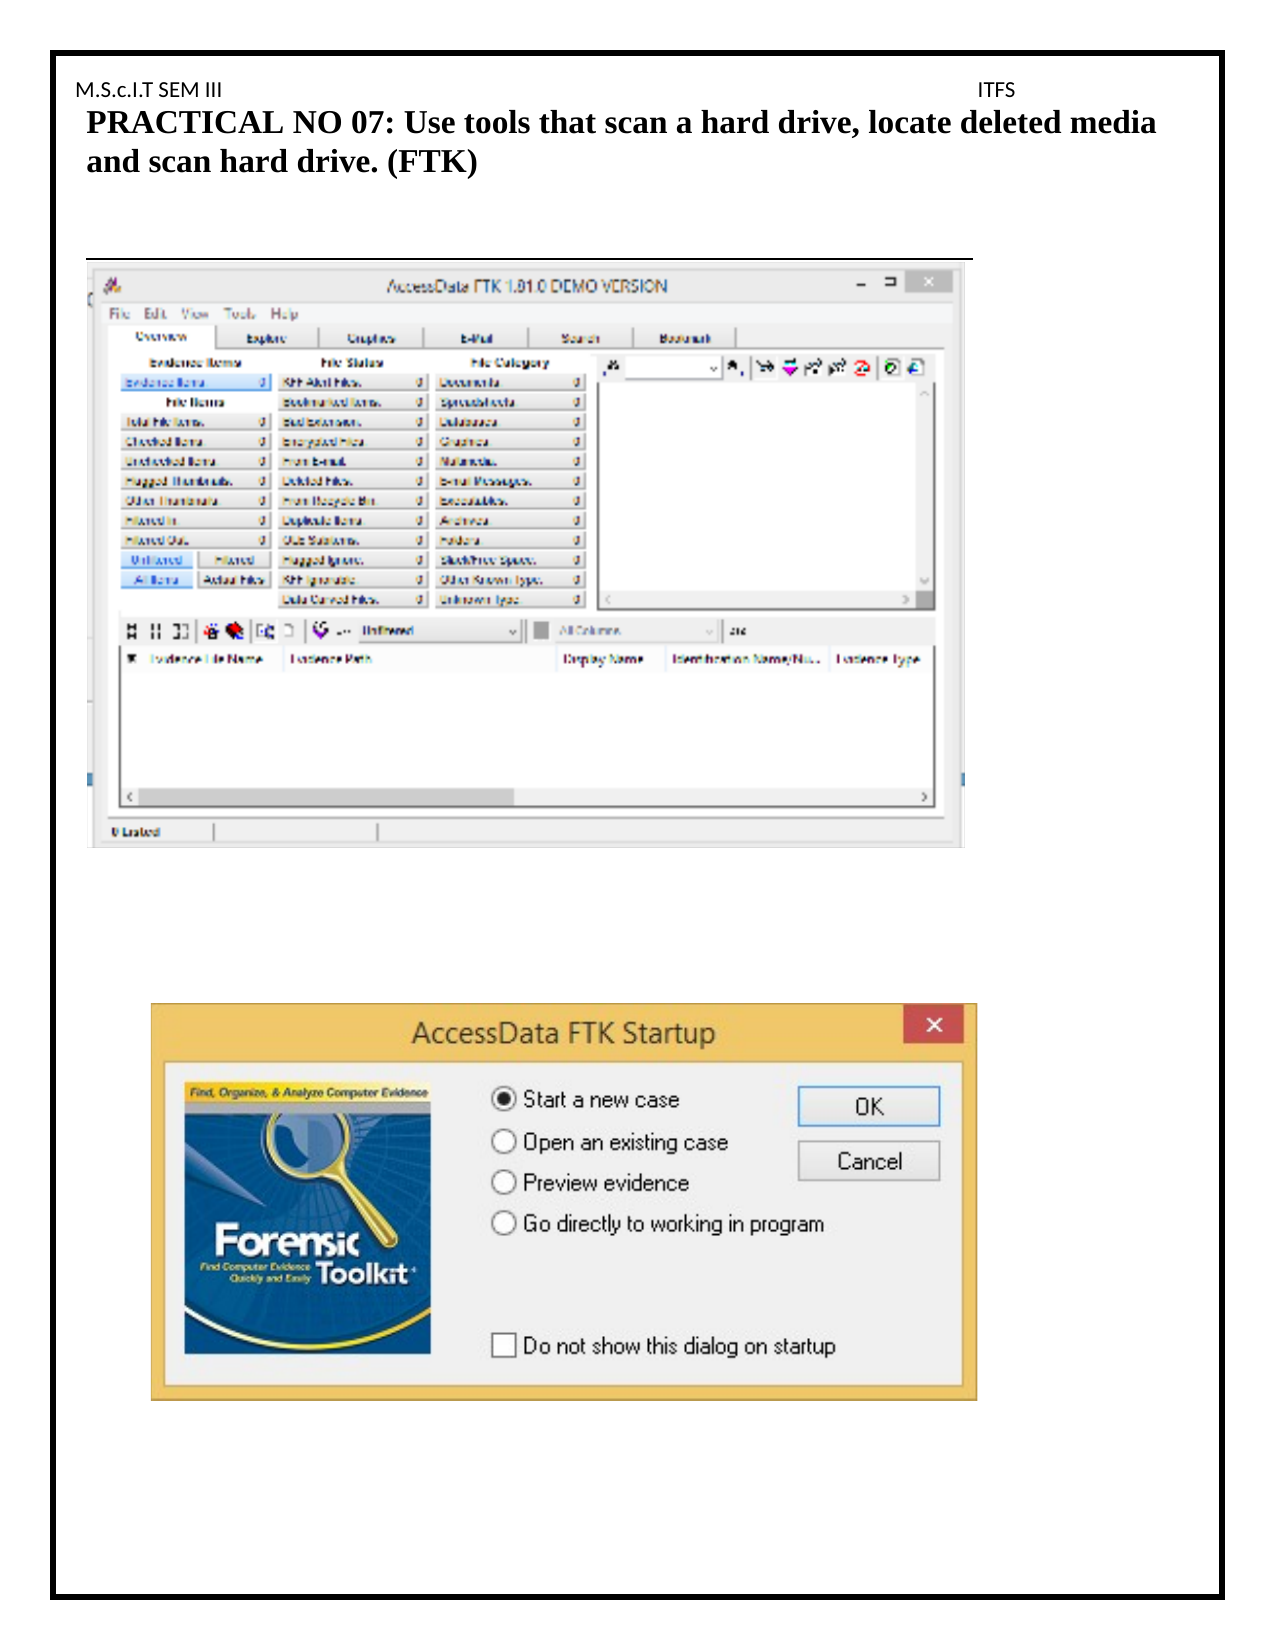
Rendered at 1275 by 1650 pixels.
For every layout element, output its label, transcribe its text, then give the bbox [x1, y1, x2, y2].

picture [86, 261, 966, 849]
text PRACTICAL NO 07: Use tools that scan a hard drive, locate deleted media and scan hard drive. (FTK) [86, 103, 1200, 180]
picture [150, 1003, 978, 1401]
